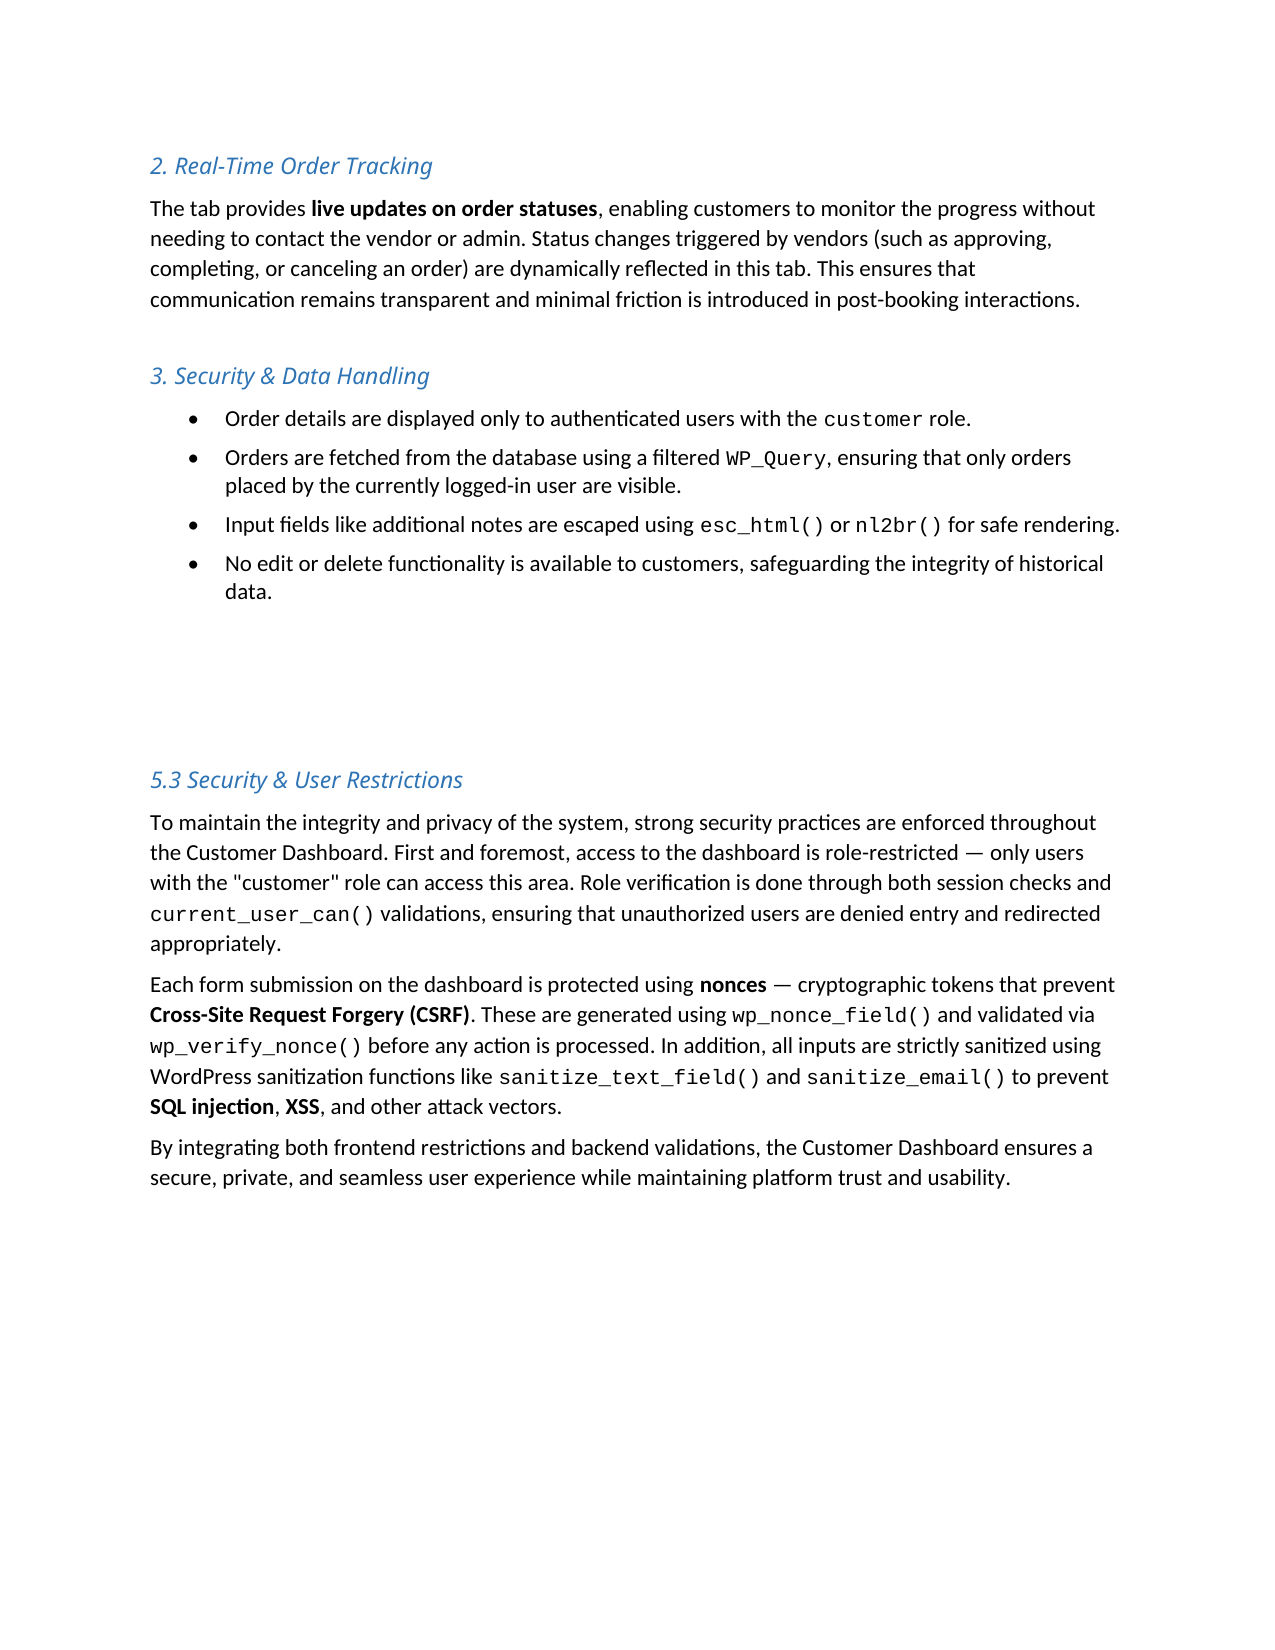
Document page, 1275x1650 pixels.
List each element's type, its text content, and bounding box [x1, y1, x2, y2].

list Orders are fetched from the database using a filtered WP_Query, ensuring that only orders placed by the currently logged-in user are visible. [187, 443, 1125, 499]
text 5.3 Security & User Restrictions [150, 764, 1125, 795]
text To maintain the integrity and privacy of the system, strong security practices are enforced throughout the Customer Dashboard. First and foremost, access to the dashboard is role-restricted — only users with the "customer" role can access this area. Role verification is done through both session checks and current_user_can() validations, ensuring that unauthorized users are denied entry and redirected appropriately. [150, 808, 1125, 957]
text 3. Security & Data Handling [150, 360, 1125, 391]
text Each form submission on the dashboard is protected using nonces — cryptographic tokens that prevent Cross-Site Request Forgery (CSRF). These are generated using wp_nonce_field() and validated via wp_verify_nonce() before any action is processed. In addition, all inputs are strictly sanitized using WordPress sanitization functions like sanitize_text_field() and sanitize_email() to prevent SQL injection, XSS, and other attack vectors. [150, 970, 1125, 1121]
list No edit or delete functionality is available to customers, safeguarding the integrity of historical data. [187, 549, 1125, 605]
text The tab provides live updates on order statuses, enabling customers to monitor the progress without needing to contact the vendor or admin. Status changes triggered by vendors (such as approving, completing, or canceling an order) are dynamically reflected in this tab. This ensures that communication remains transparent and minimal friction is introduced in post-booking interactions. [150, 194, 1125, 313]
text 2. Real-Time Order Tracking [150, 150, 1125, 181]
list Order details are displayed only to authenticated users with the customer role. [187, 404, 1125, 432]
list Input fields like additional notes are escaped using esc_html() or nl2br() for safe rendering. [187, 510, 1125, 538]
text By integrating both frontend restrictions and backend validations, the Customer Dashboard ensures a secure, private, and seamless user experience while maintaining platform trust and usability. [150, 1133, 1125, 1191]
